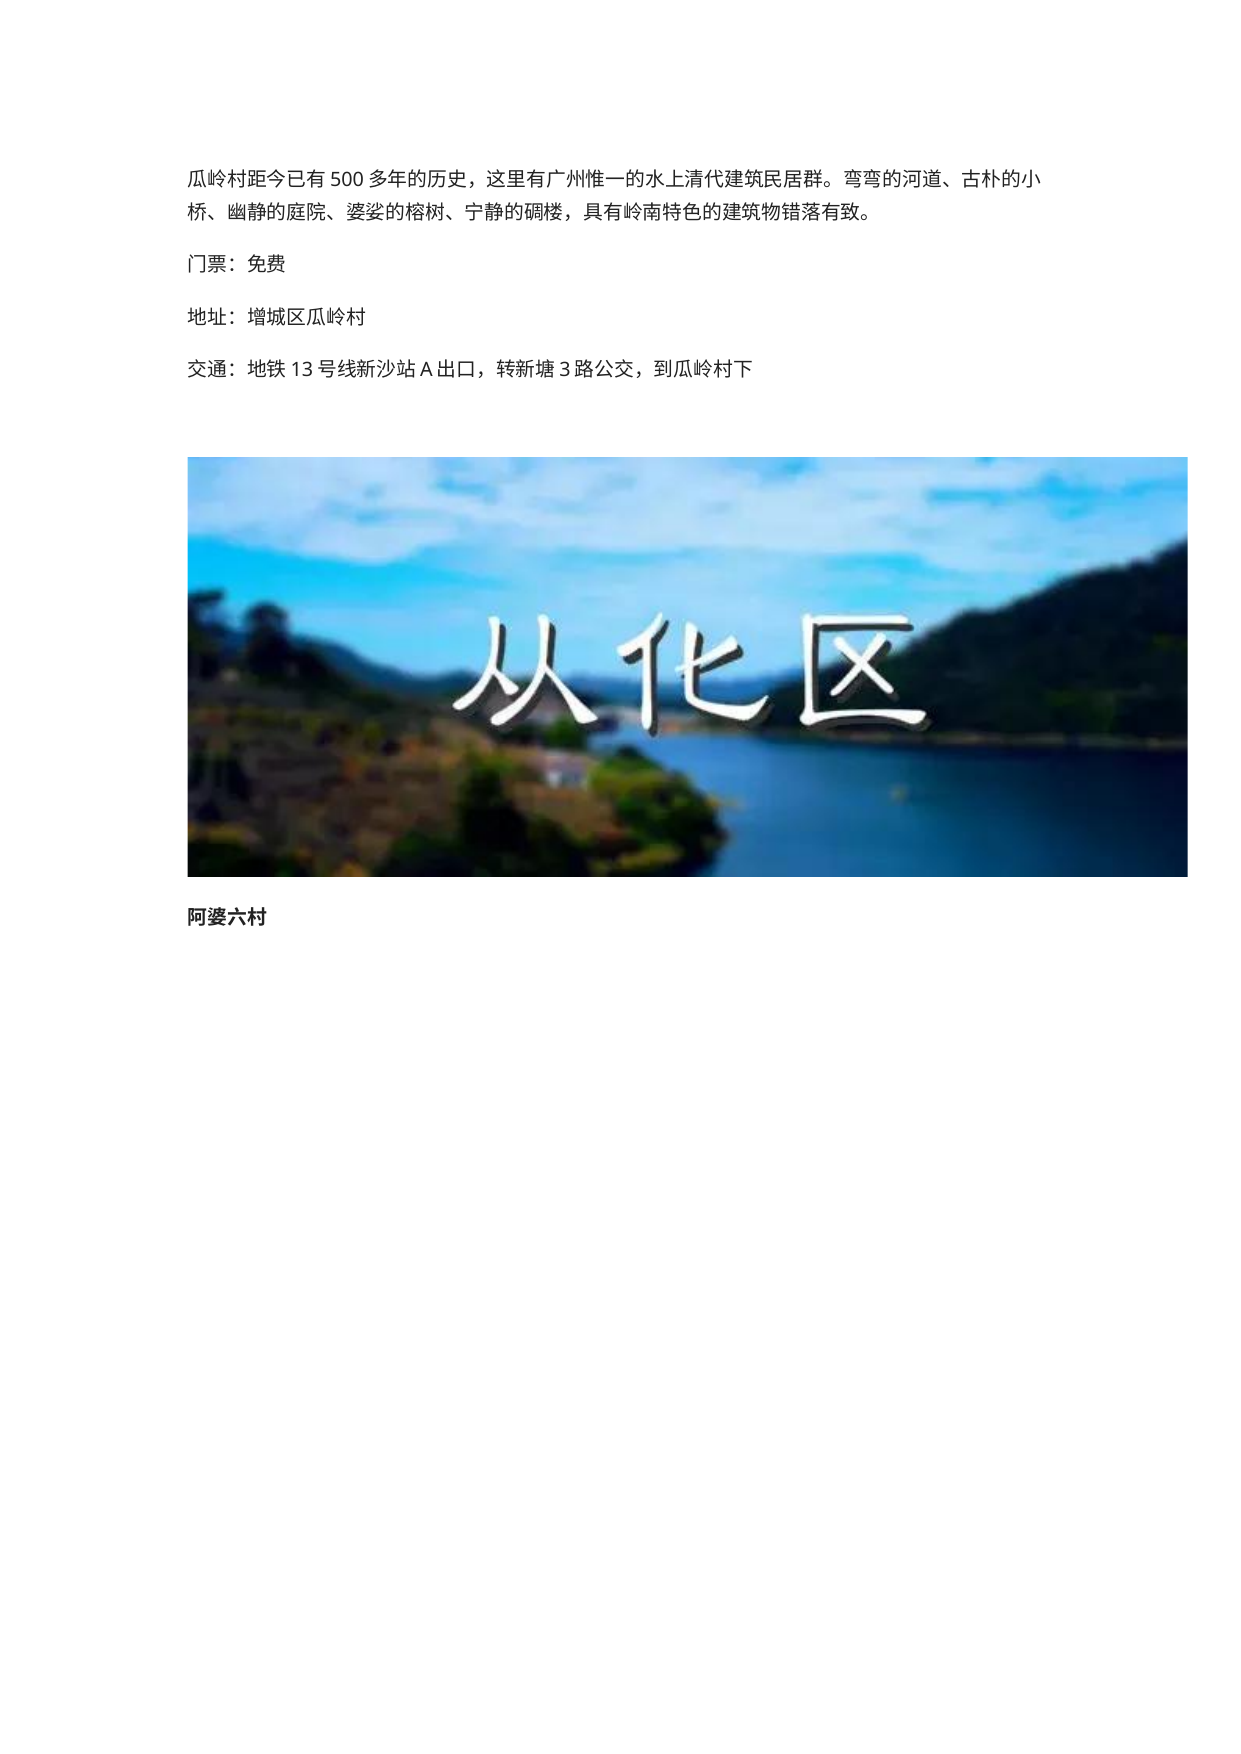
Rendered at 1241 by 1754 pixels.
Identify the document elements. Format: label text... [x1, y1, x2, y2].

text 交通：地铁13号线新沙站A出口，转新塘3路公交，到瓜岭村下 [187, 352, 1053, 384]
text 地址：增城区瓜岭村 [187, 299, 1053, 332]
text 瓜岭村距今已有500多年的历史，这里有广州惟一的水上清代建筑民居群。弯弯的河道、古朴的小桥、幽静的庭院、婆娑的榕树、宁静的碉楼，具有岭南特色的建筑物错落有致。 [187, 162, 1053, 227]
text 阿婆六村 [187, 899, 1053, 932]
text 门票：免费 [187, 247, 1053, 279]
picture [187, 457, 1188, 877]
